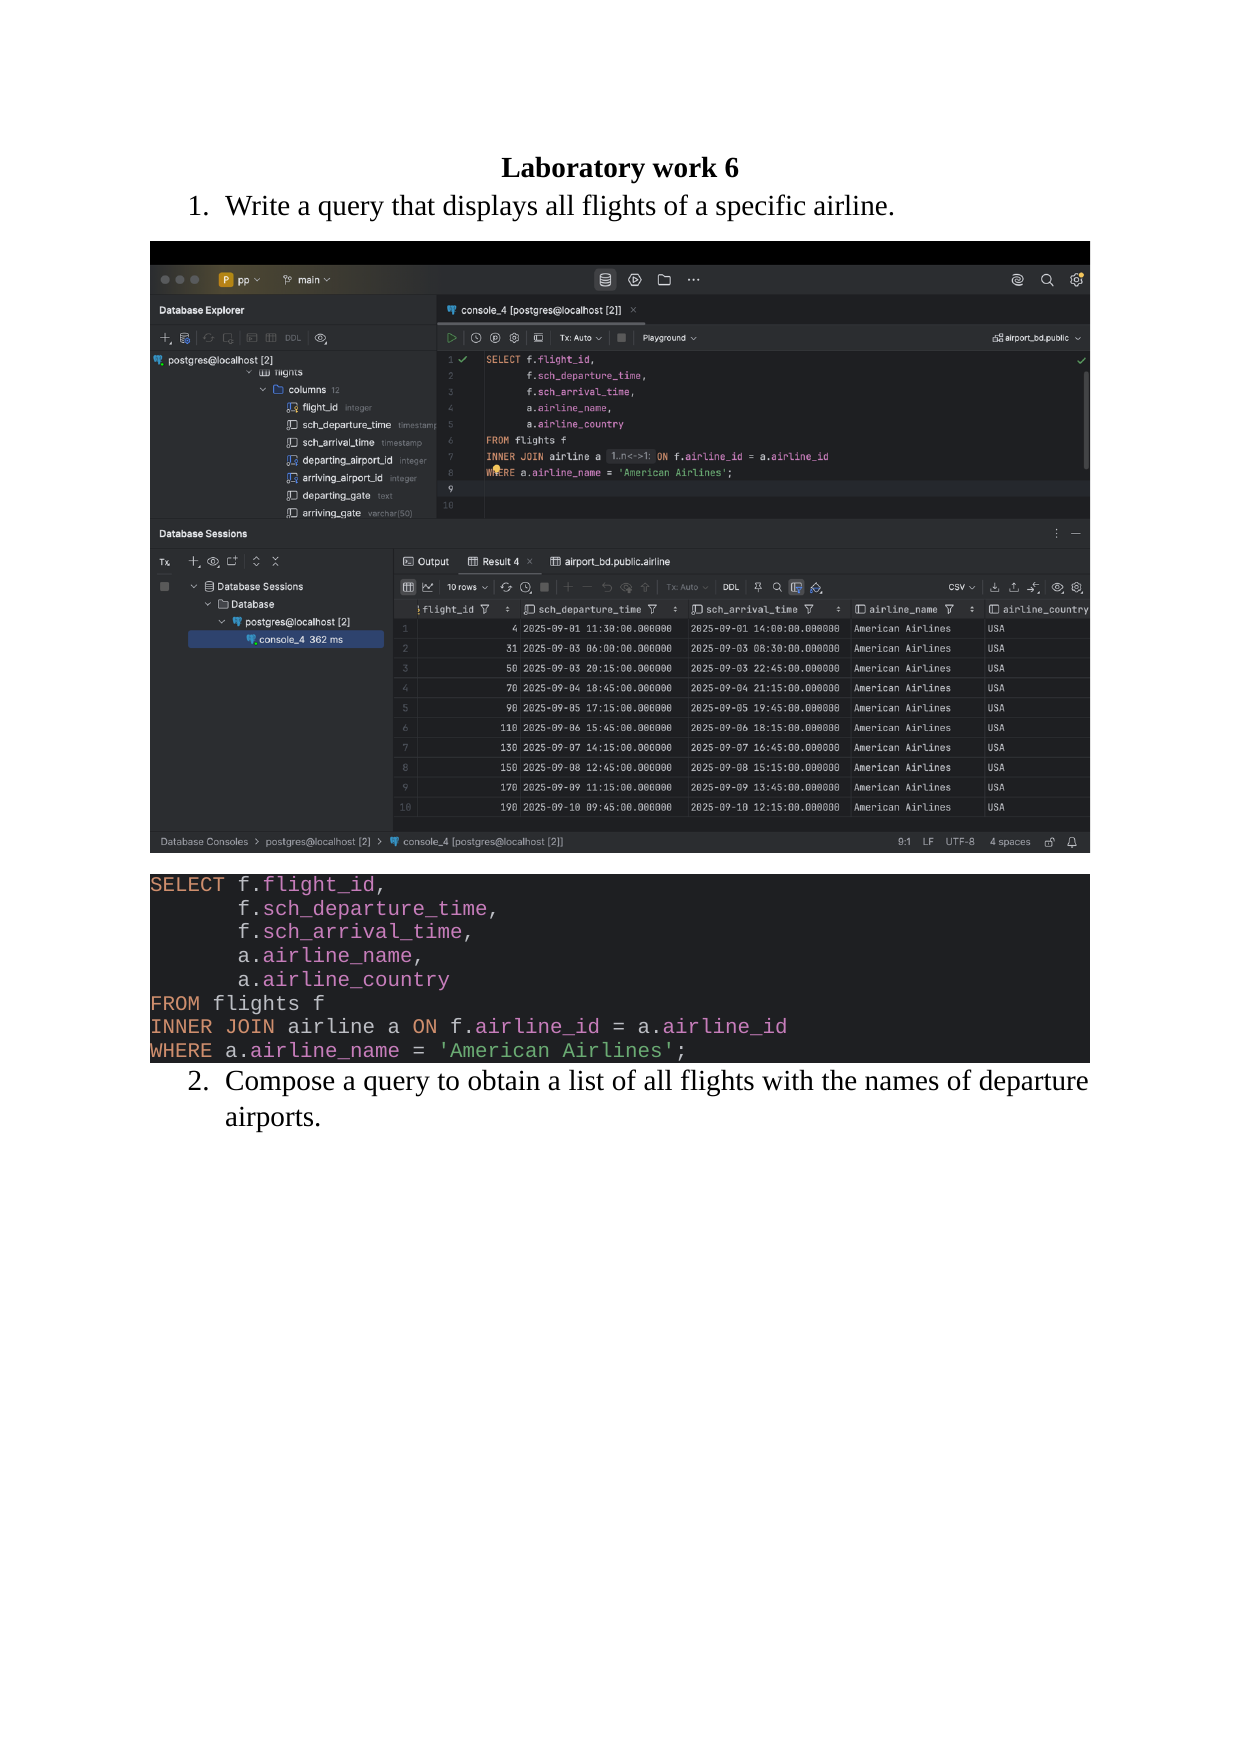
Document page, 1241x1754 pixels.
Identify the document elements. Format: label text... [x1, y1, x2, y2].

text SELECT f.flight_id, f.sch_departure_time, f.sch_arrival_time, a.airline_name, a.airline_country FROM flights f INNER JOIN airline a ON f.airline_id = a.airline_id WHERE a.airline_name = 'American Airlines'; [150, 874, 1090, 1063]
list Laboratory work 6 [150, 150, 1090, 183]
list Compose a query to obtain a list of all flights with the names of departure airports. [187, 1063, 1090, 1133]
list Write a query that displays all flights of a specific airline. [187, 188, 1090, 222]
picture [150, 241, 1091, 853]
